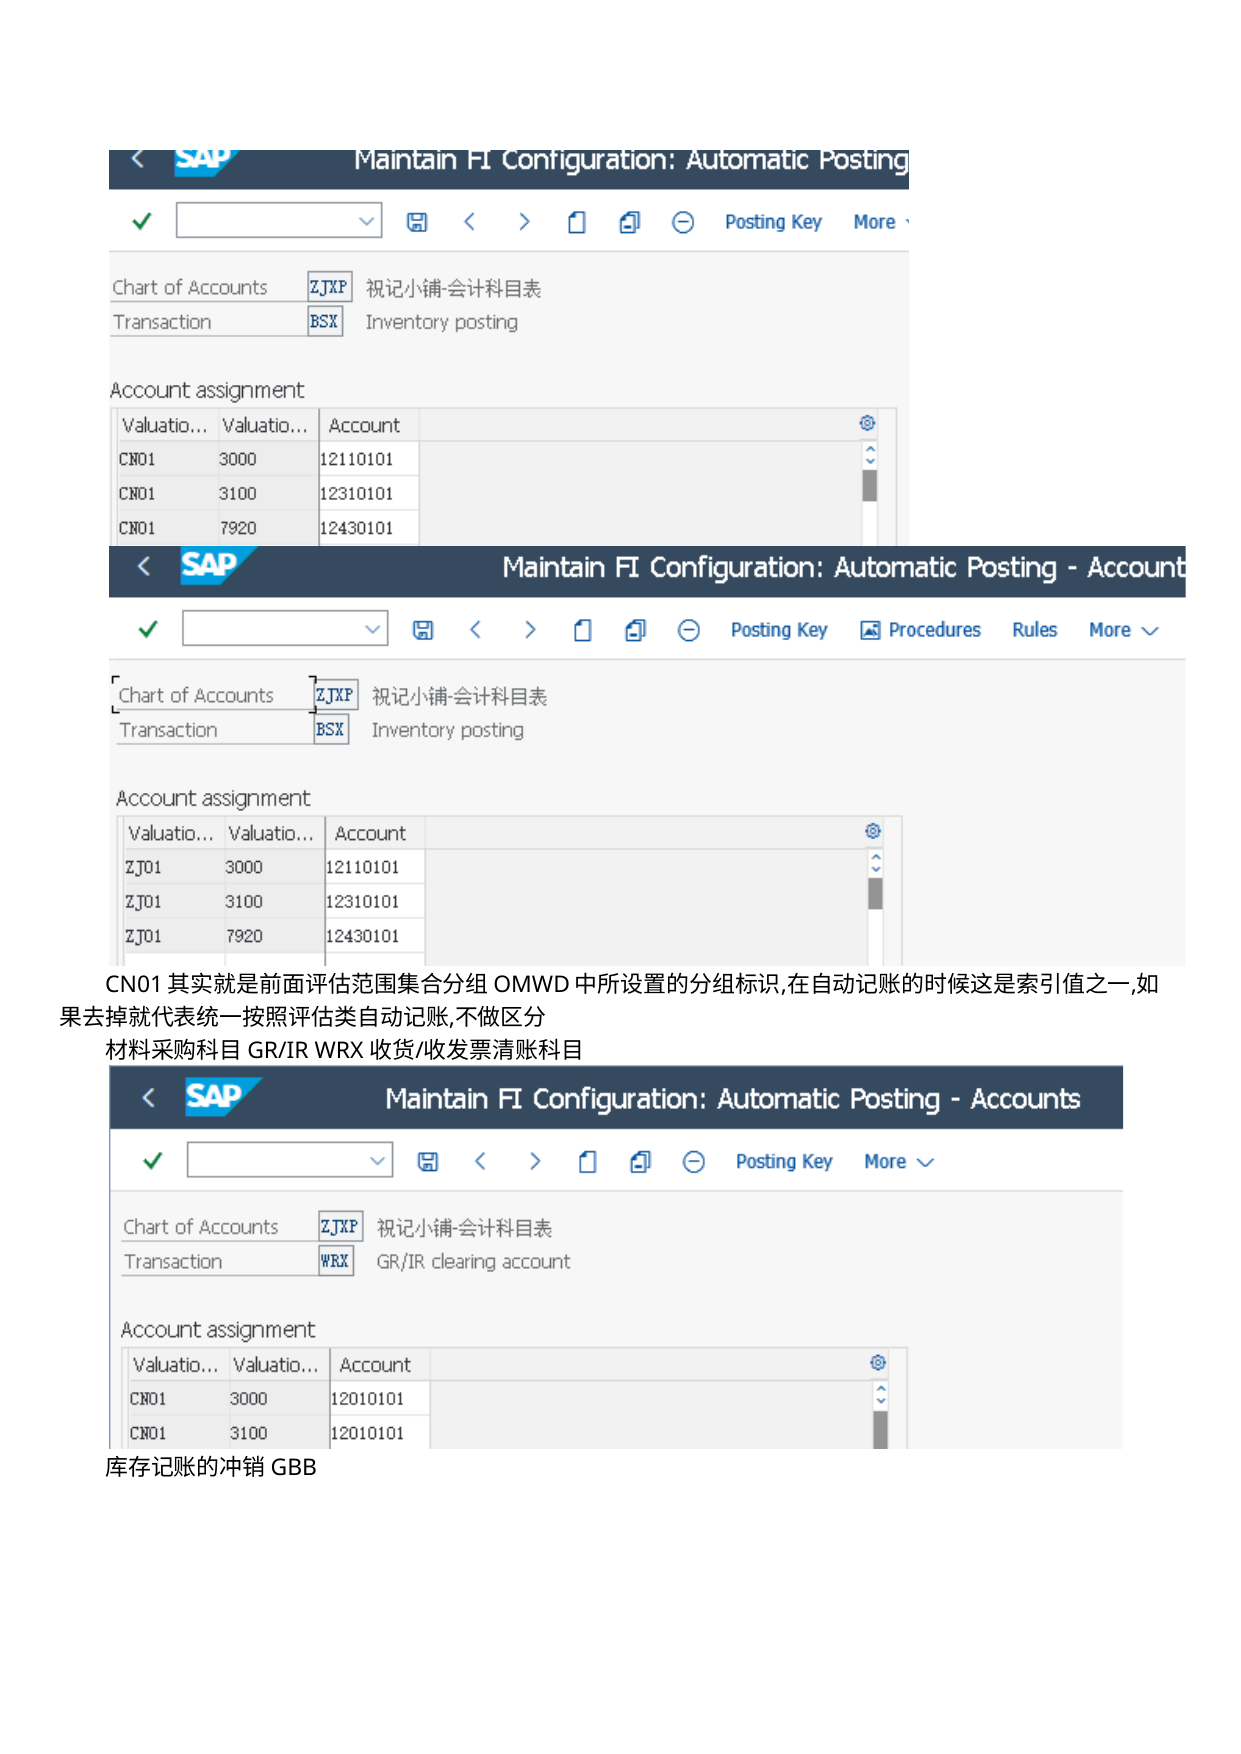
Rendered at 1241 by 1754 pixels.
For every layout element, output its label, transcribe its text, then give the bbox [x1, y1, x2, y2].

list 库存记账的冲销 GBB [59, 1448, 1181, 1482]
list CN01其实就是前面评估范围集合分组OMWD中所设置的分组标识,在自动记账的时候这是索引值之一,如果去掉就代表统一按照评估类自动记账,不做区分 [59, 966, 1181, 1032]
picture [109, 1065, 1124, 1449]
picture [109, 150, 1186, 966]
list 材料采购科目GR/IR WRX 收货/收发票清账科目 [59, 1032, 1181, 1066]
